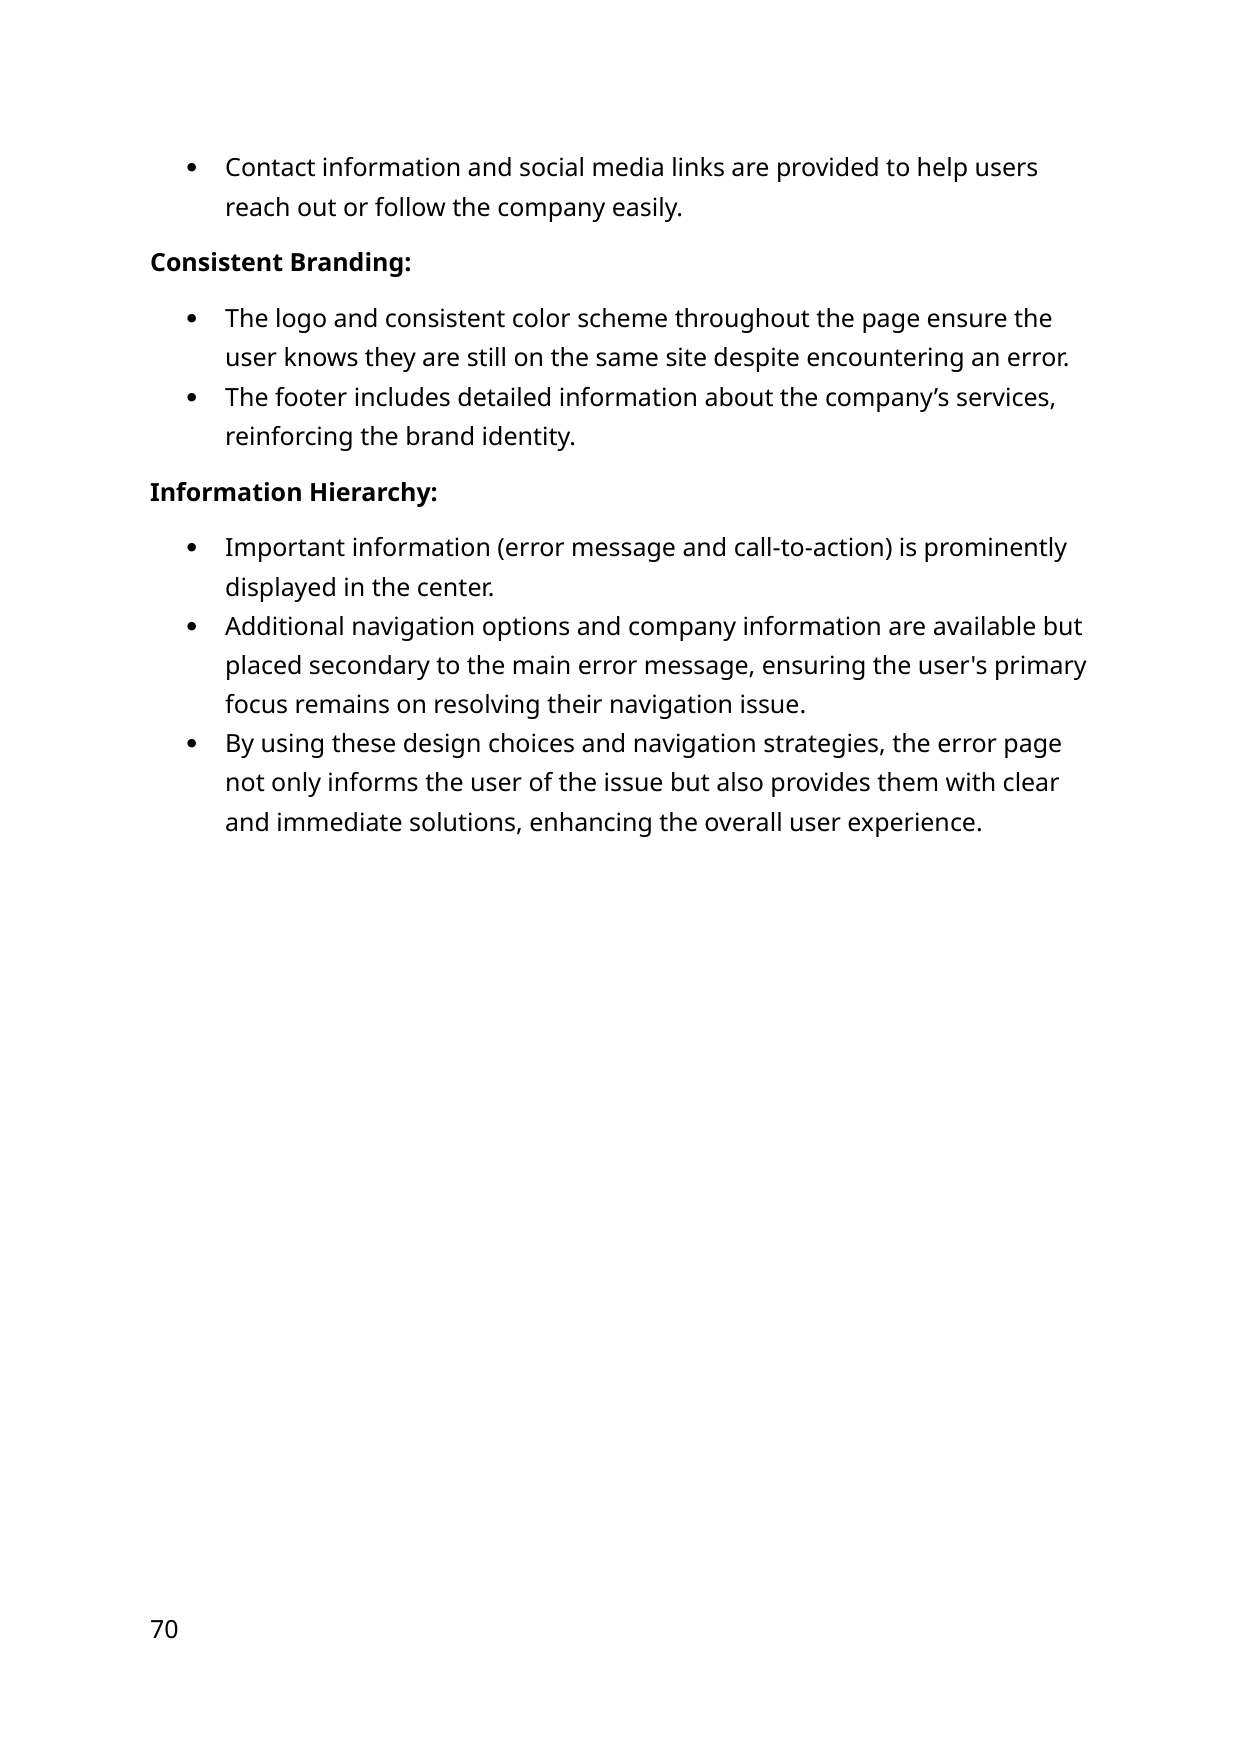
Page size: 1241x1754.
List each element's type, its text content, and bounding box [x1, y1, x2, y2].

text Information Hierarchy: [150, 474, 1090, 508]
list Important information (error message and call-to-action) is prominently displayed in the center. [187, 530, 1090, 603]
text Consistent Branding: [150, 245, 1090, 279]
list The logo and consistent color scheme throughout the page ensure the user knows they are still on the same site despite encountering an error. [187, 301, 1090, 374]
list By using these design choices and navigation strategies, the error page not only informs the user of the issue but also provides them with clear and immediate solutions, enhancing the overall user experience. [187, 726, 1090, 838]
list The footer includes detailed information about the company’s services, reinforcing the brand identity. [187, 379, 1090, 452]
list Contact information and social media links are provided to help users reach out or follow the company easily. [187, 150, 1090, 223]
list Additional navigation options and company information are available but placed secondary to the main error message, ensuring the user's primary focus remains on resolving their navigation issue. [187, 608, 1090, 721]
